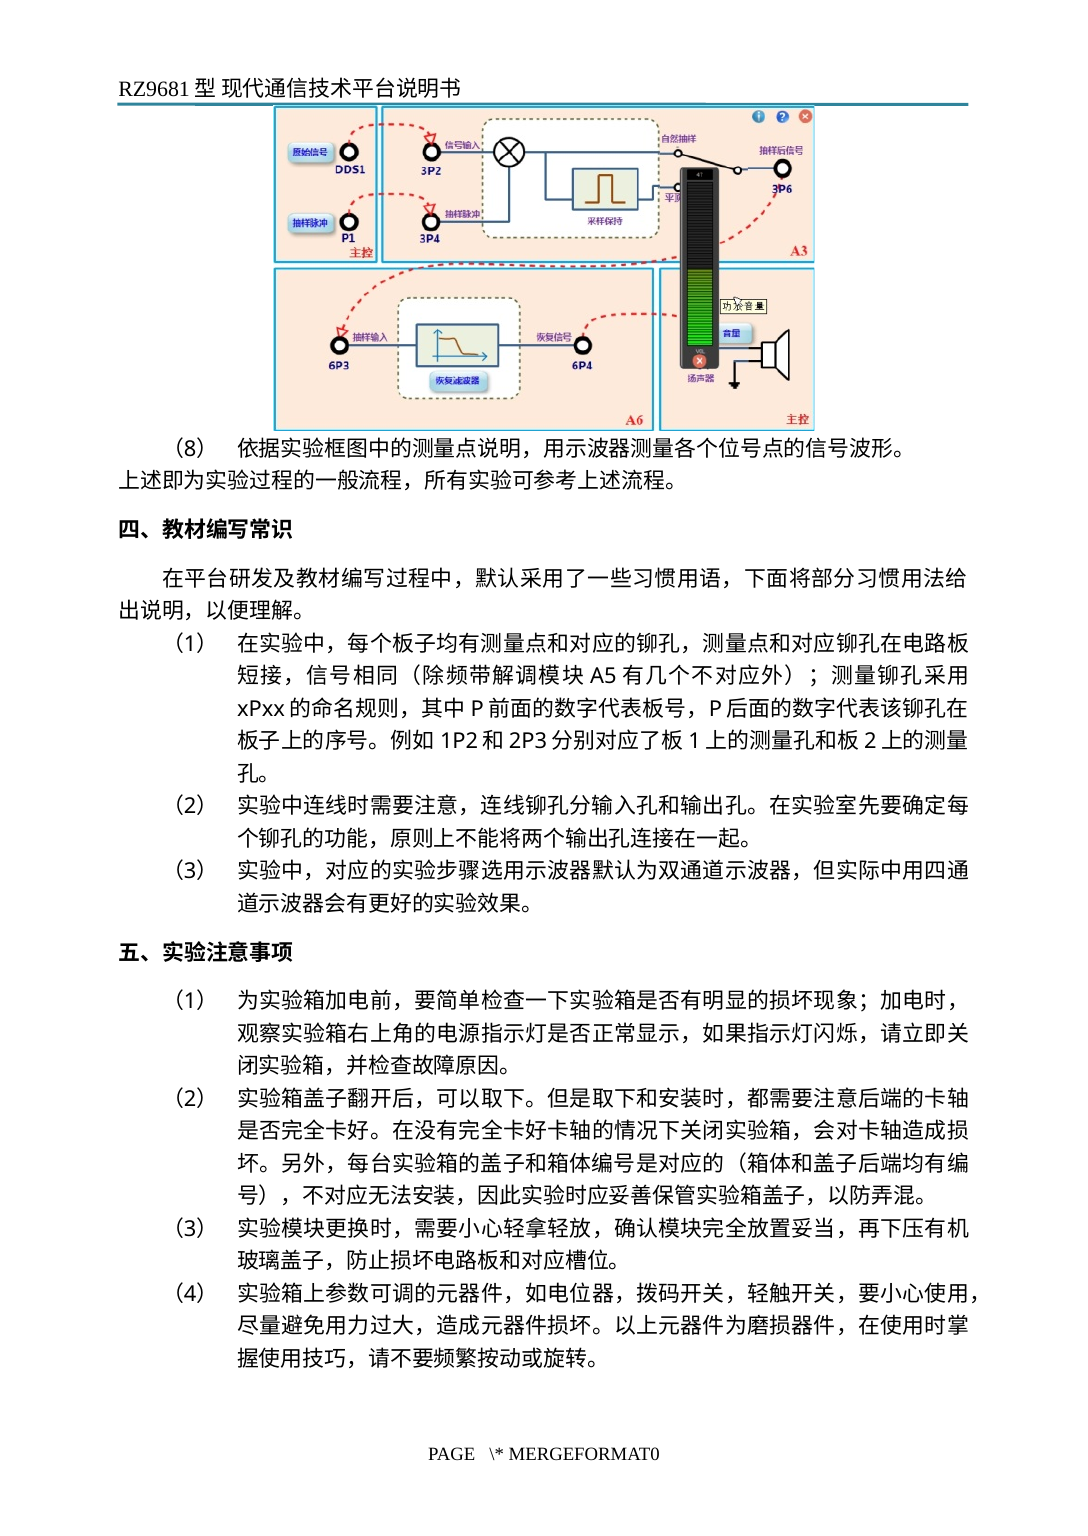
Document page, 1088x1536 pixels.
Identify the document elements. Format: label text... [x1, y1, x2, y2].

text 在平台研发及教材编写过程中，默认采用了一些习惯用语，下面将部分习惯用法给出说明，以便理解。 [118, 560, 969, 625]
list 为实验箱加电前，要简单检查一下实验箱是否有明显的损坏现象；加电时，观察实验箱右上角的电源指示灯是否正常显示，如果指示灯闪烁，请立即关闭实验箱，并检查故障原因。 [162, 983, 969, 1080]
text 上述即为实验过程的一般流程，所有实验可参考上述流程。 [118, 463, 969, 495]
list 实验箱盖子翻开后，可以取下。但是取下和安装时，都需要注意后端的卡轴是否完全卡好。在没有完全卡好卡轴的情况下关闭实验箱，会对卡轴造成损坏。另外，每台实验箱的盖子和箱体编号是对应的（箱体和盖子后端均有编号），不对应无法安装，因此实验时应妥善保管实验箱盖子，以防弄混。 [162, 1080, 969, 1210]
list 实验模块更换时，需要小心轻拿轻放，确认模块完全放置妥当，再下压有机玻璃盖子，防止损坏电路板和对应槽位。 [162, 1210, 969, 1275]
list 实验中，对应的实验步骤选用示波器默认为双通道示波器，但实际中用四通道示波器会有更好的实验效果。 [162, 853, 969, 918]
list 依据实验框图中的测量点说明，用示波器测量各个位号点的信号波形。 [162, 430, 969, 463]
list 实验中连线时需要注意，连线铆孔分输入孔和输出孔。在实验室先要确定每个铆孔的功能，原则上不能将两个输出孔连接在一起。 [162, 788, 969, 853]
list 在实验中，每个板子均有测量点和对应的铆孔，测量点和对应铆孔在电路板短接，信号相同（除频带解调模块A5有几个不对应外）；测量铆孔采用xPxx的命名规则，其中P前面的数字代表板号，P后面的数字代表该铆孔在板子上的序号。例如1P2和2P3分别对应了板1上的测量孔和板2上的测量孔。 [162, 625, 969, 788]
picture [273, 105, 815, 431]
list 教材编写常识 [118, 512, 969, 544]
list 实验注意事项 [118, 934, 969, 967]
list 实验箱上参数可调的元器件，如电位器，拨码开关，轻触开关，要小心使用，尽量避免用力过大，造成元器件损坏。以上元器件为磨损器件，在使用时掌握使用技巧，请不要频繁按动或旋转。 [162, 1275, 969, 1373]
